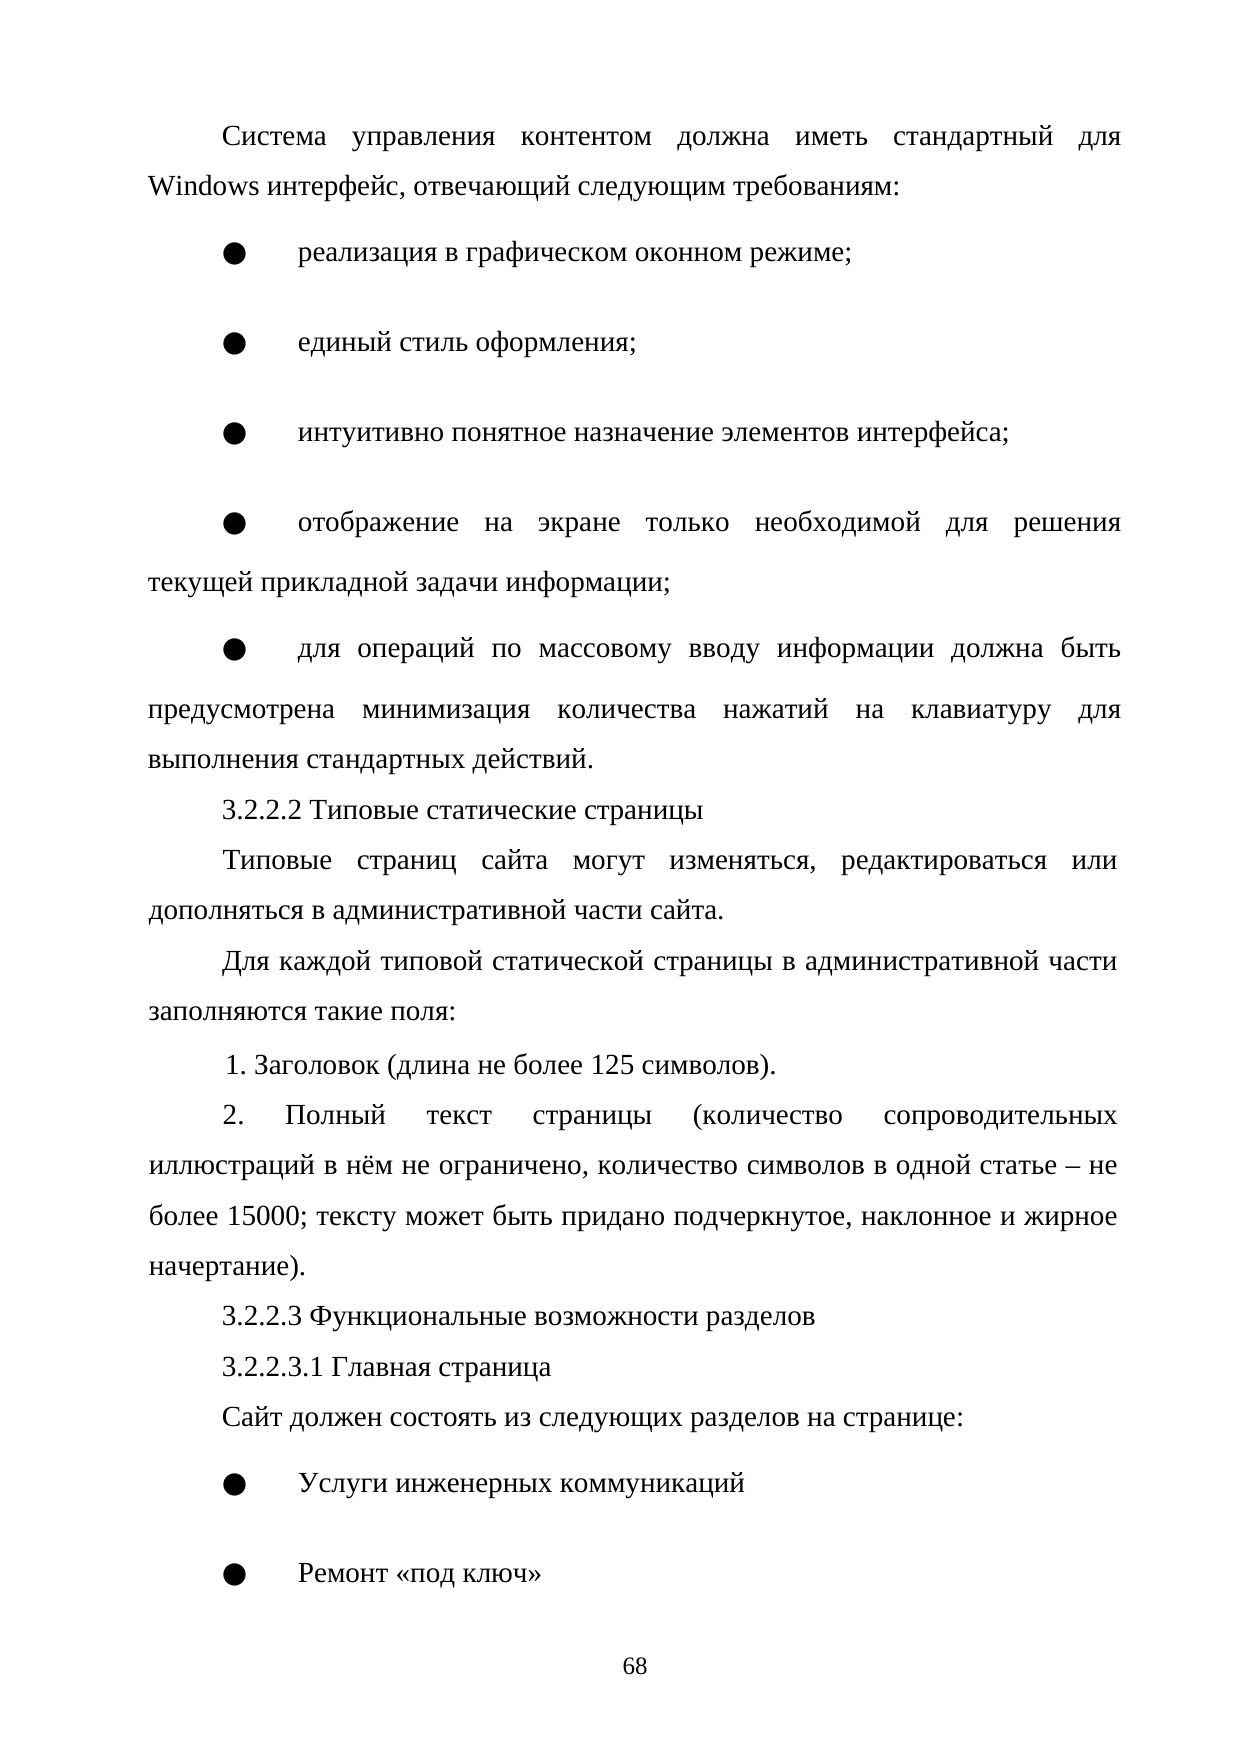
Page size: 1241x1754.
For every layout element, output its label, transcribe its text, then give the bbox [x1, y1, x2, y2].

list Ремонт «под ключ» [148, 1539, 1122, 1599]
text 3.2.2.3 Функциональные возможности разделов [148, 1298, 1122, 1332]
list для операций по массовому вводу информации должна быть предусмотрена минимизация количества нажатий на клавиатуру для выполнения стандартных действий. [148, 615, 1122, 775]
text Для каждой типовой статической страницы в административной части заполняются такие поля: [148, 943, 1118, 1027]
text Типовые страниц сайта могут изменяться, редактироваться или дополняться в административной части сайта. [148, 842, 1118, 926]
list интуитивно понятное назначение элементов интерфейса; [148, 398, 1122, 458]
text 1. Заголовок (длина не более 125 символов). [225, 1047, 1122, 1080]
text 3.2.2.2 Типовые статические страницы [148, 792, 1122, 825]
text Система управления контентом должна иметь стандартный для Windows интерфейс, отвечающий следующим требованиям: [148, 118, 1122, 202]
text 2. Полный текст страницы (количество сопроводительных иллюстраций в нём не ограничено, количество символов в одной статье – не более 15000; тексту может быть придано подчеркнутое, наклонное и жирное начертание). [148, 1097, 1119, 1282]
text Сайт должен состоять из следующих разделов на странице: [148, 1399, 1122, 1433]
list реализация в графическом оконном режиме; [148, 219, 1122, 278]
list отображение на экране только необходимой для решения текущей прикладной задачи информации; [148, 488, 1122, 598]
list единый стиль оформления; [148, 308, 1122, 368]
text 3.2.2.3.1 Главная страница [148, 1349, 1122, 1382]
list Услуги инженерных коммуникаций [148, 1449, 1122, 1509]
